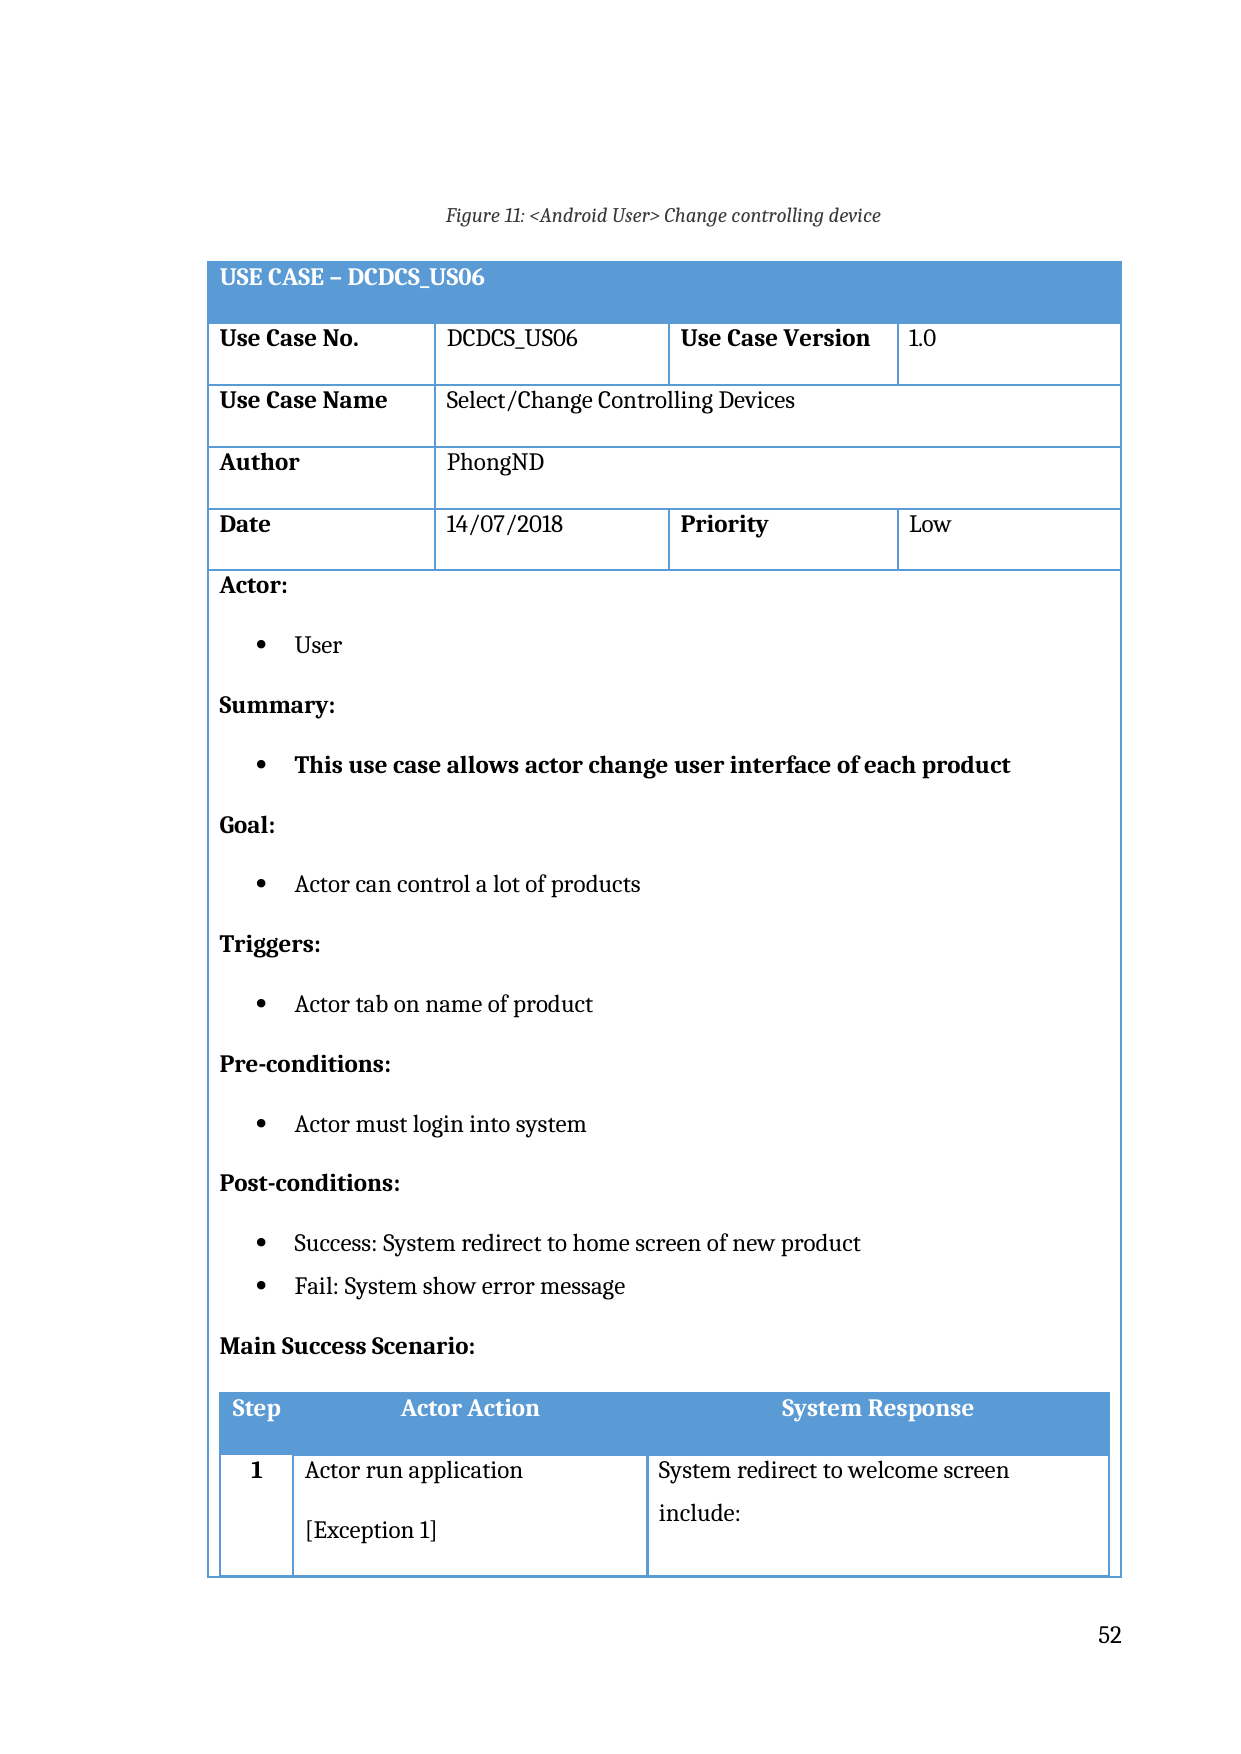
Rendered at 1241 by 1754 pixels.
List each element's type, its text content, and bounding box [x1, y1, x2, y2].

table_cell Use Case Version [670, 324, 897, 384]
table_cell Priority [670, 510, 897, 569]
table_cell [209, 571, 1120, 1576]
table_cell PhongND [436, 448, 1120, 508]
table_cell Use Case No. [209, 324, 434, 384]
table_cell DCDCS_US06 [436, 324, 668, 384]
table_cell Date [209, 510, 434, 569]
table_cell Low [899, 510, 1120, 569]
table_cell 1.0 [899, 324, 1120, 384]
table_cell 14/07/2018 [436, 510, 668, 569]
table_cell Select/Change Controlling Devices [436, 386, 1120, 446]
table_cell Use Case Name [209, 386, 434, 446]
table_cell Author [209, 448, 434, 508]
text Figure 11: <Android User> Change controlling device [207, 204, 1122, 228]
table_header USE CASE – DCDCS_US06 [209, 263, 1120, 322]
